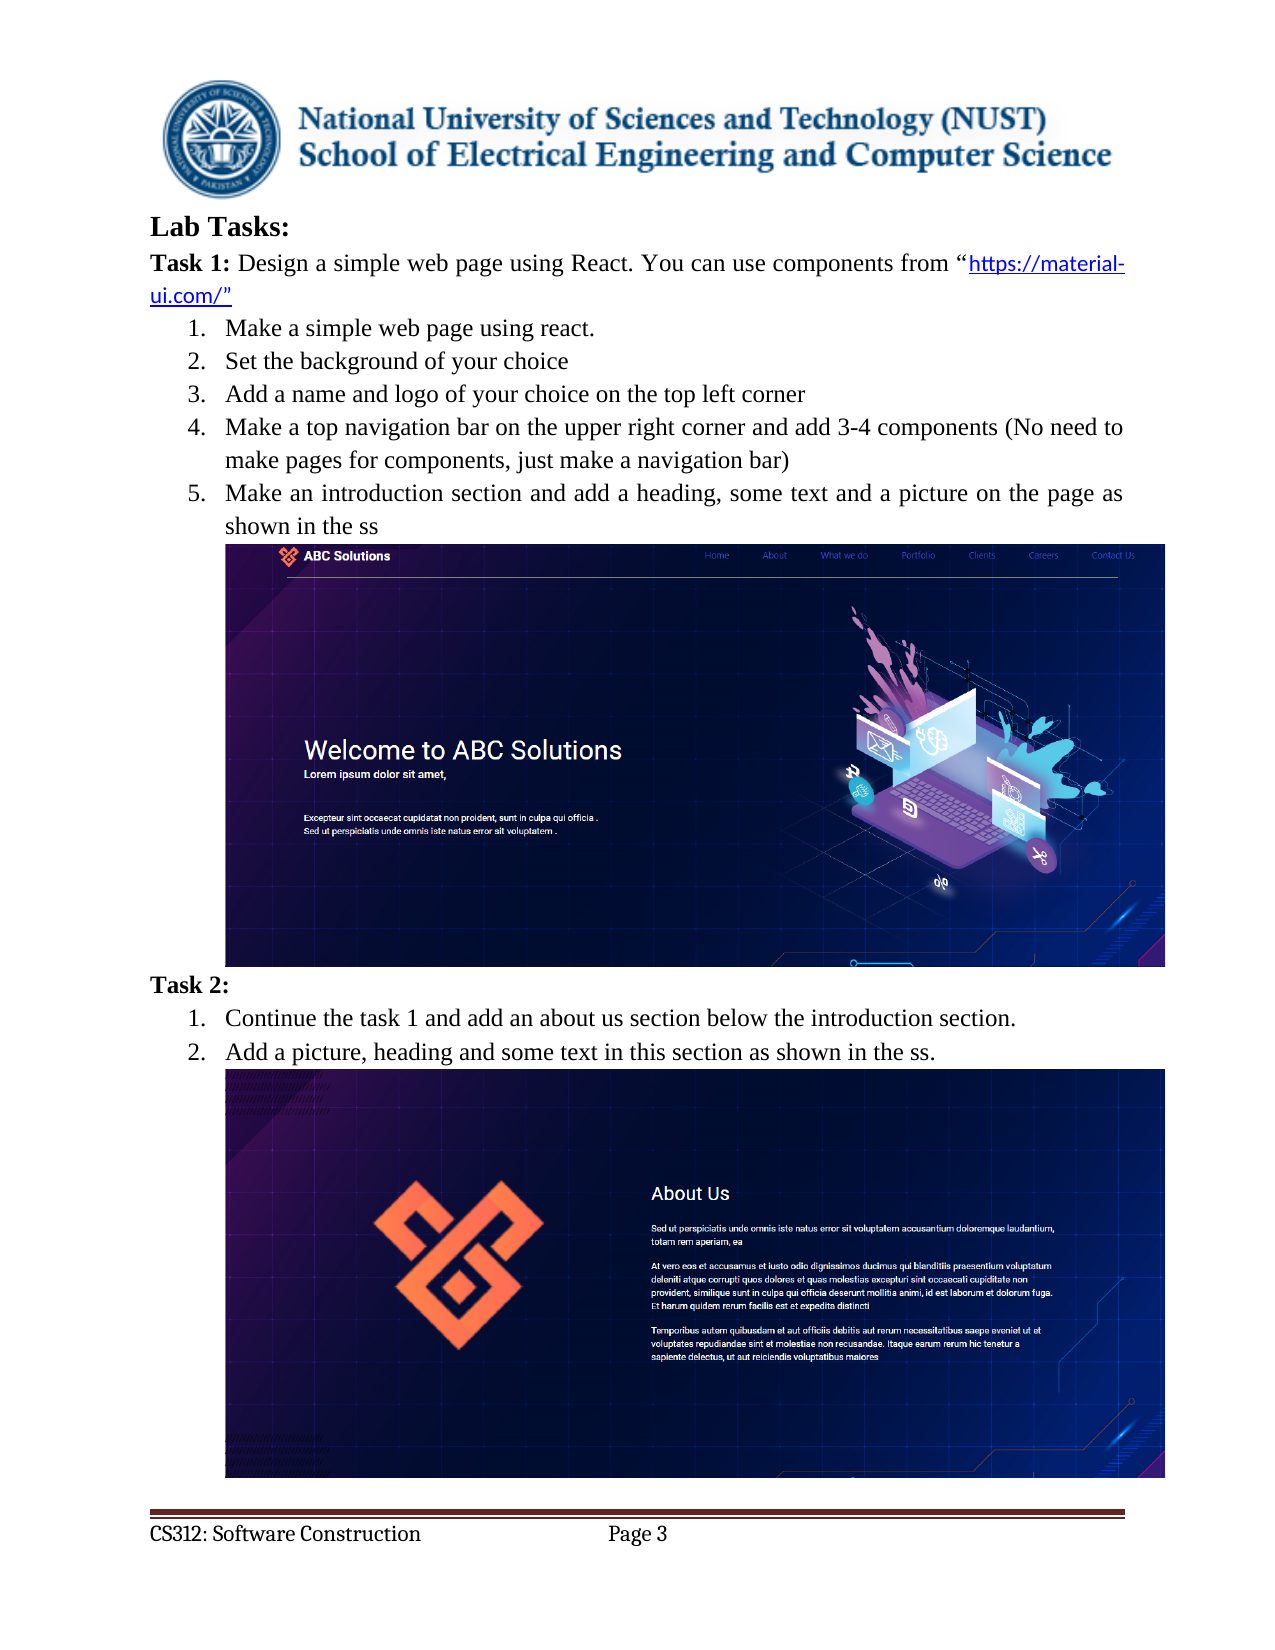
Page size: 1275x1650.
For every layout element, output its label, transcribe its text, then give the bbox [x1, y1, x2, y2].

picture [225, 544, 1166, 967]
list Set the background of your choice [187, 346, 1125, 375]
picture [225, 1069, 1166, 1478]
text Lab Tasks: [150, 210, 1125, 243]
list Make a top navigation bar on the upper right corner and add 3-4 components (No need to make pages for components, just make a navigation bar) [187, 412, 1125, 474]
list Make an introduction section and add a heading, some text and a picture on the page as shown in the ss [187, 478, 1125, 540]
text Task 1: Design a simple web page using React. You can use components from “https://material-ui.com/” [150, 248, 1125, 309]
list Make a simple web page using react. [187, 313, 1125, 342]
picture [150, 75, 1125, 210]
text Task 2: [150, 971, 1125, 999]
list Add a name and logo of your choice on the top left corner [187, 379, 1125, 408]
list Continue the task 1 and add an about us section below the introduction section. [187, 1003, 1125, 1032]
list Add a picture, heading and some text in this section as shown in the ss. [187, 1037, 1125, 1065]
